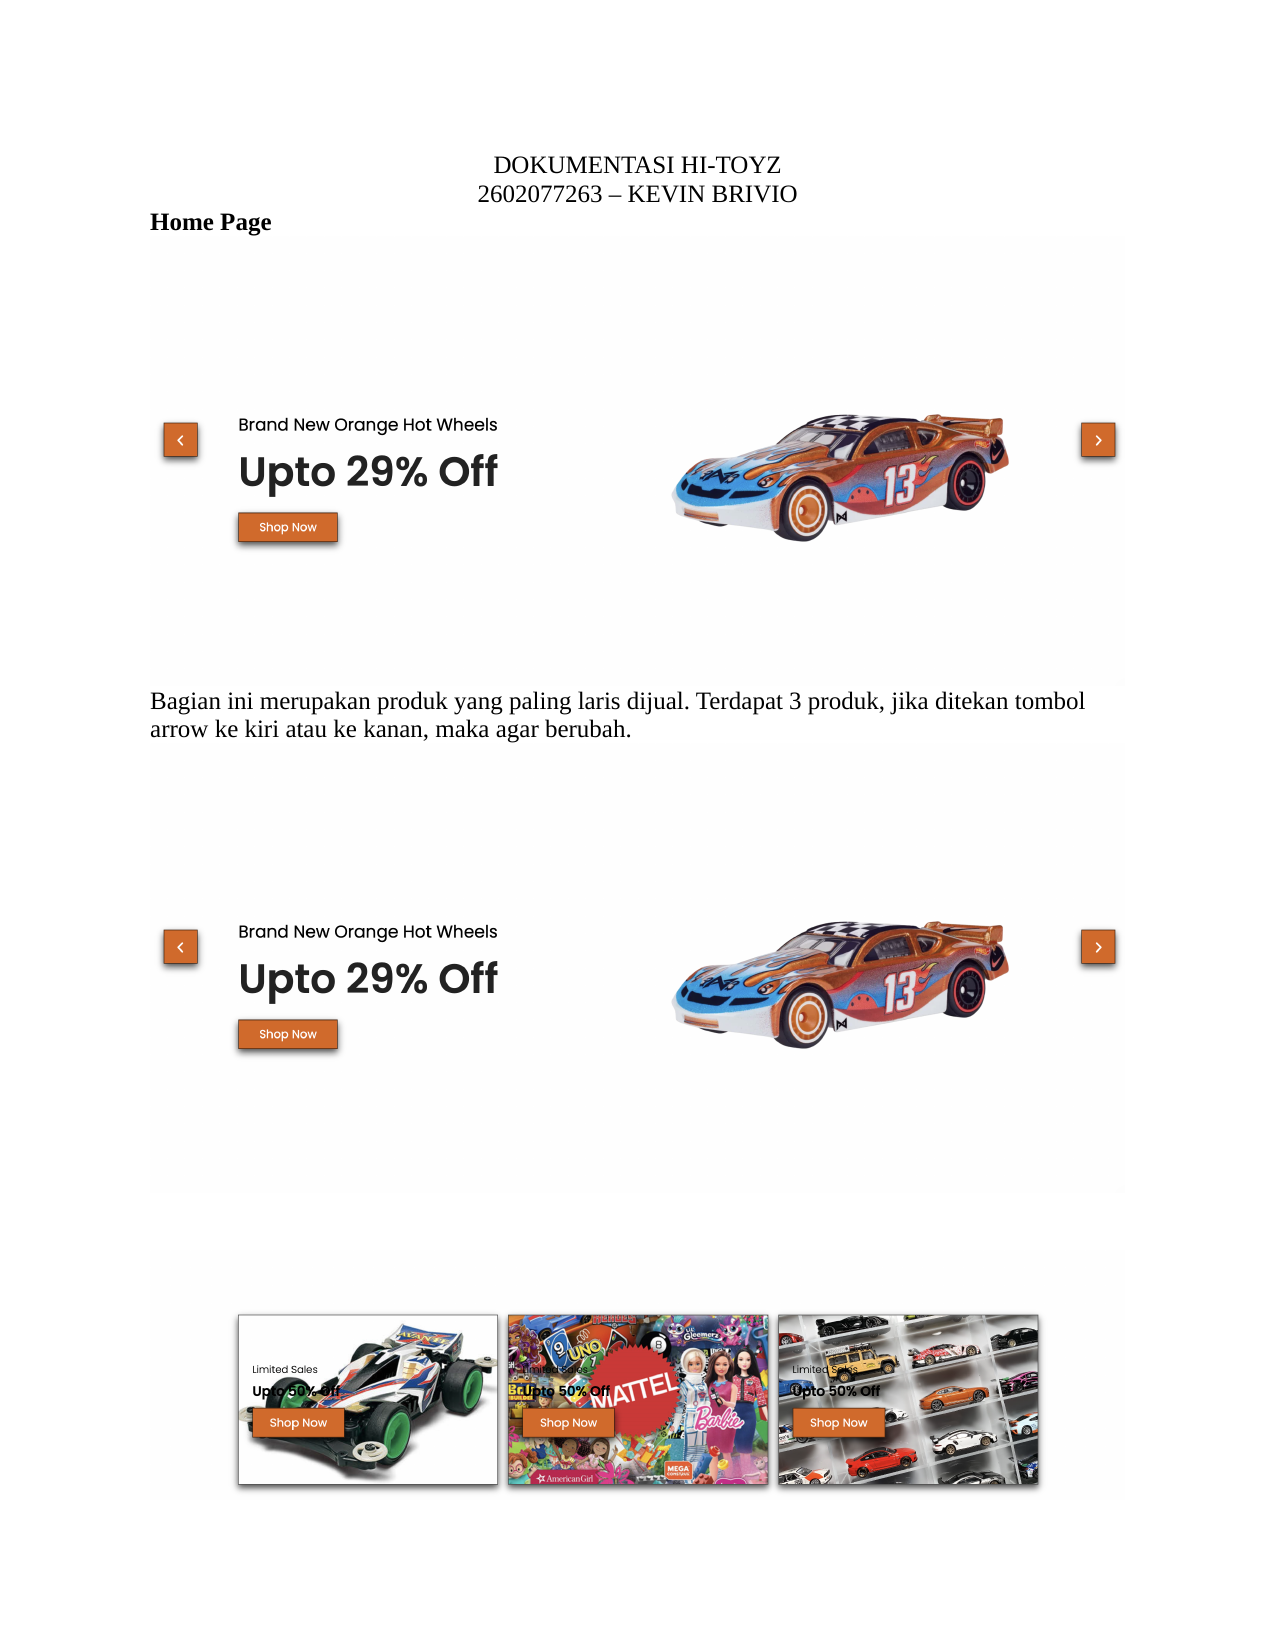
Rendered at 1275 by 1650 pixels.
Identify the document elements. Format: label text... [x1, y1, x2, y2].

text DOKUMENTASI HI-TOYZ [150, 150, 1125, 179]
text 2602077263 – KEVIN BRIVIO [150, 179, 1125, 207]
text Bagian ini merupakan produk yang paling laris dijual. Terdapat 3 produk, jika ditekan tombol arrow ke kiri atau ke kanan, maka agar berubah. [150, 686, 1125, 743]
picture [150, 743, 1125, 1193]
picture [150, 1250, 1125, 1500]
picture [150, 236, 1125, 686]
text Home Page [150, 207, 1125, 236]
